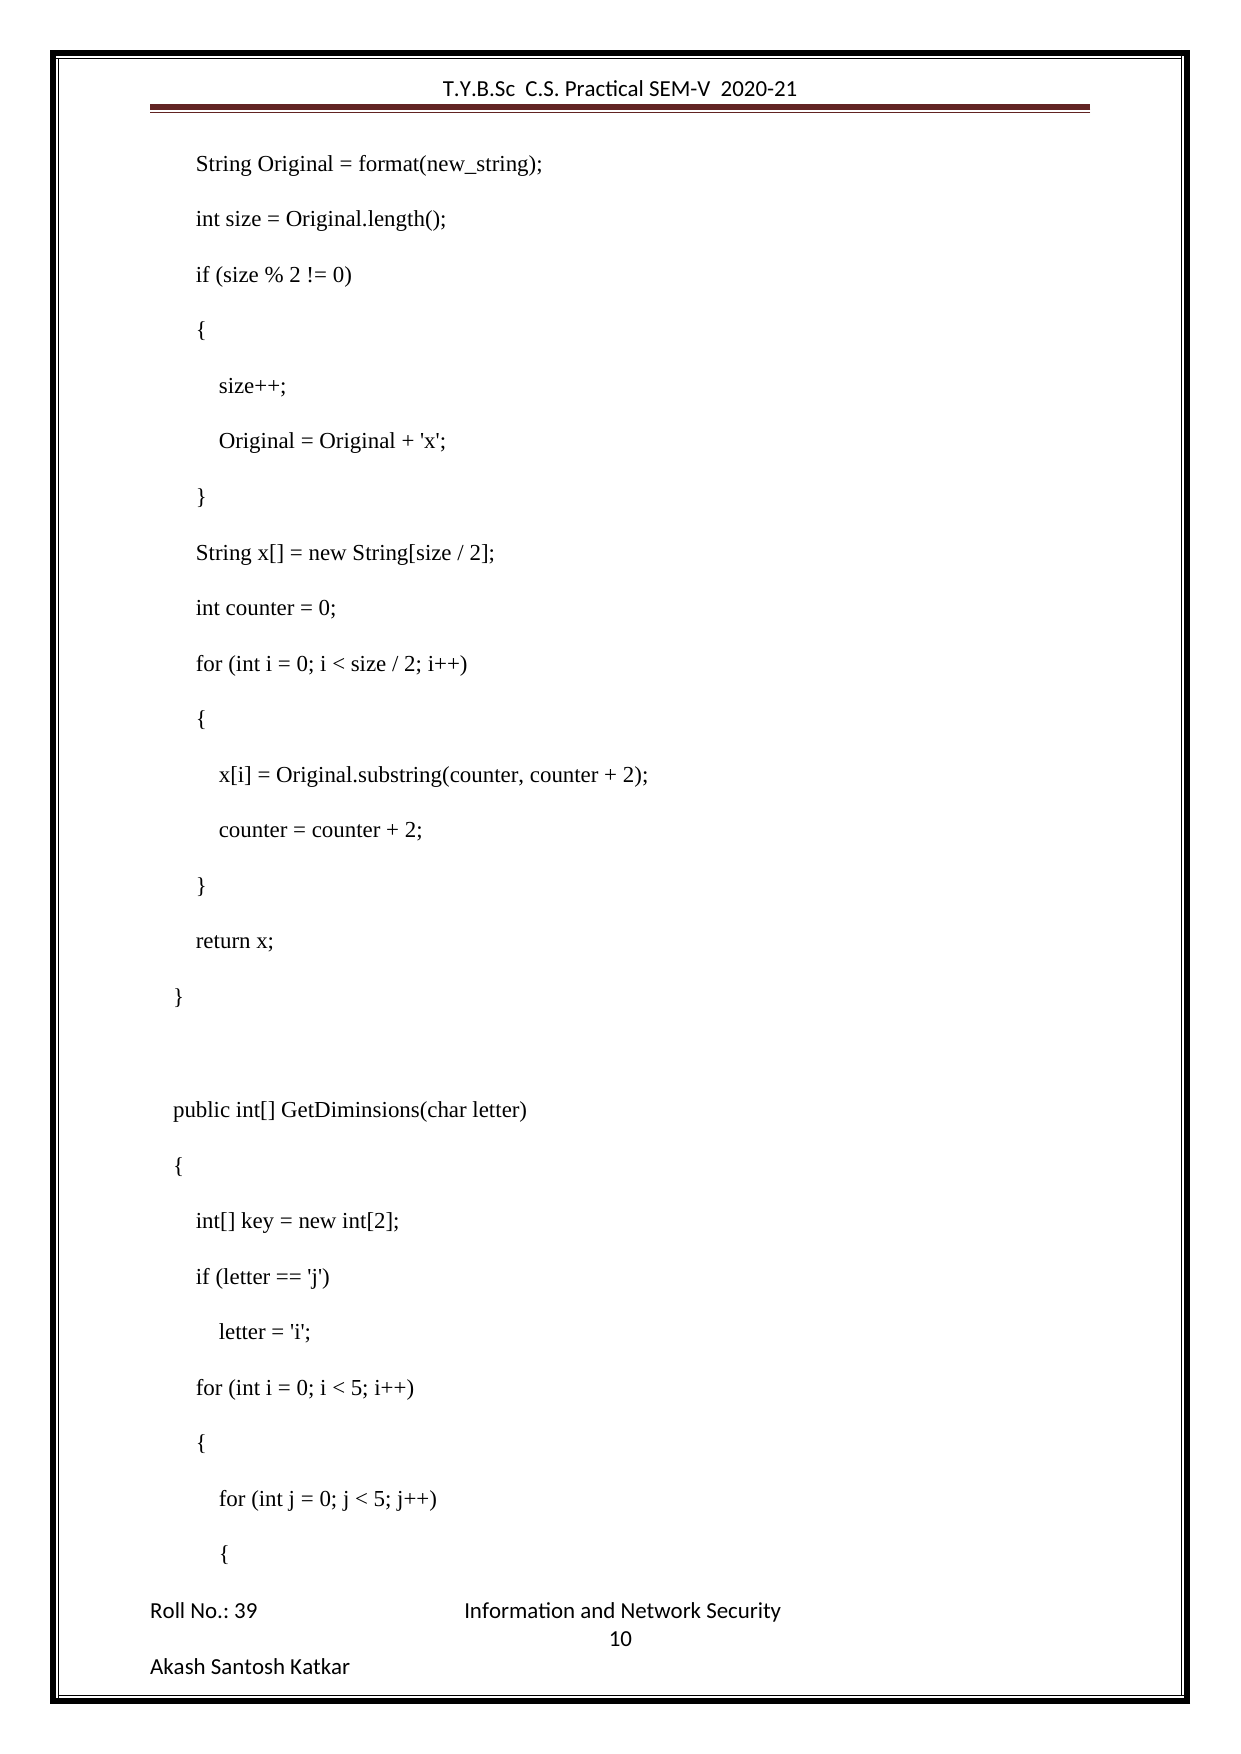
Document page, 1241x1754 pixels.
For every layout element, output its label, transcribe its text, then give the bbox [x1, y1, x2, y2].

text { [150, 1152, 1090, 1178]
text String x[] = new String[size / 2]; [150, 539, 1090, 565]
text } [150, 483, 1090, 509]
text if (size % 2 != 0) [150, 261, 1090, 287]
text size++; [150, 372, 1090, 398]
text x[i] = Original.substring(counter, counter + 2); [150, 761, 1090, 787]
text letter = 'i'; [150, 1318, 1090, 1345]
text } [150, 872, 1090, 898]
text int size = Original.length(); [150, 206, 1090, 232]
text public int[] GetDiminsions(char letter) [150, 1096, 1090, 1123]
text Original = Original + 'x'; [150, 428, 1090, 454]
text { [150, 1540, 1090, 1567]
text counter = counter + 2; [150, 816, 1090, 843]
text int[] key = new int[2]; [150, 1207, 1090, 1234]
text for (int i = 0; i < size / 2; i++) [150, 650, 1090, 676]
text { [150, 1429, 1090, 1456]
text String Original = format(new_string); [150, 150, 1090, 176]
text return x; [150, 927, 1090, 954]
text for (int j = 0; j < 5; j++) [150, 1485, 1090, 1511]
text int counter = 0; [150, 594, 1090, 621]
text } [150, 983, 1090, 1009]
text if (letter == 'j') [150, 1263, 1090, 1289]
text { [150, 317, 1090, 343]
text { [150, 705, 1090, 732]
text for (int i = 0; i < 5; i++) [150, 1374, 1090, 1400]
